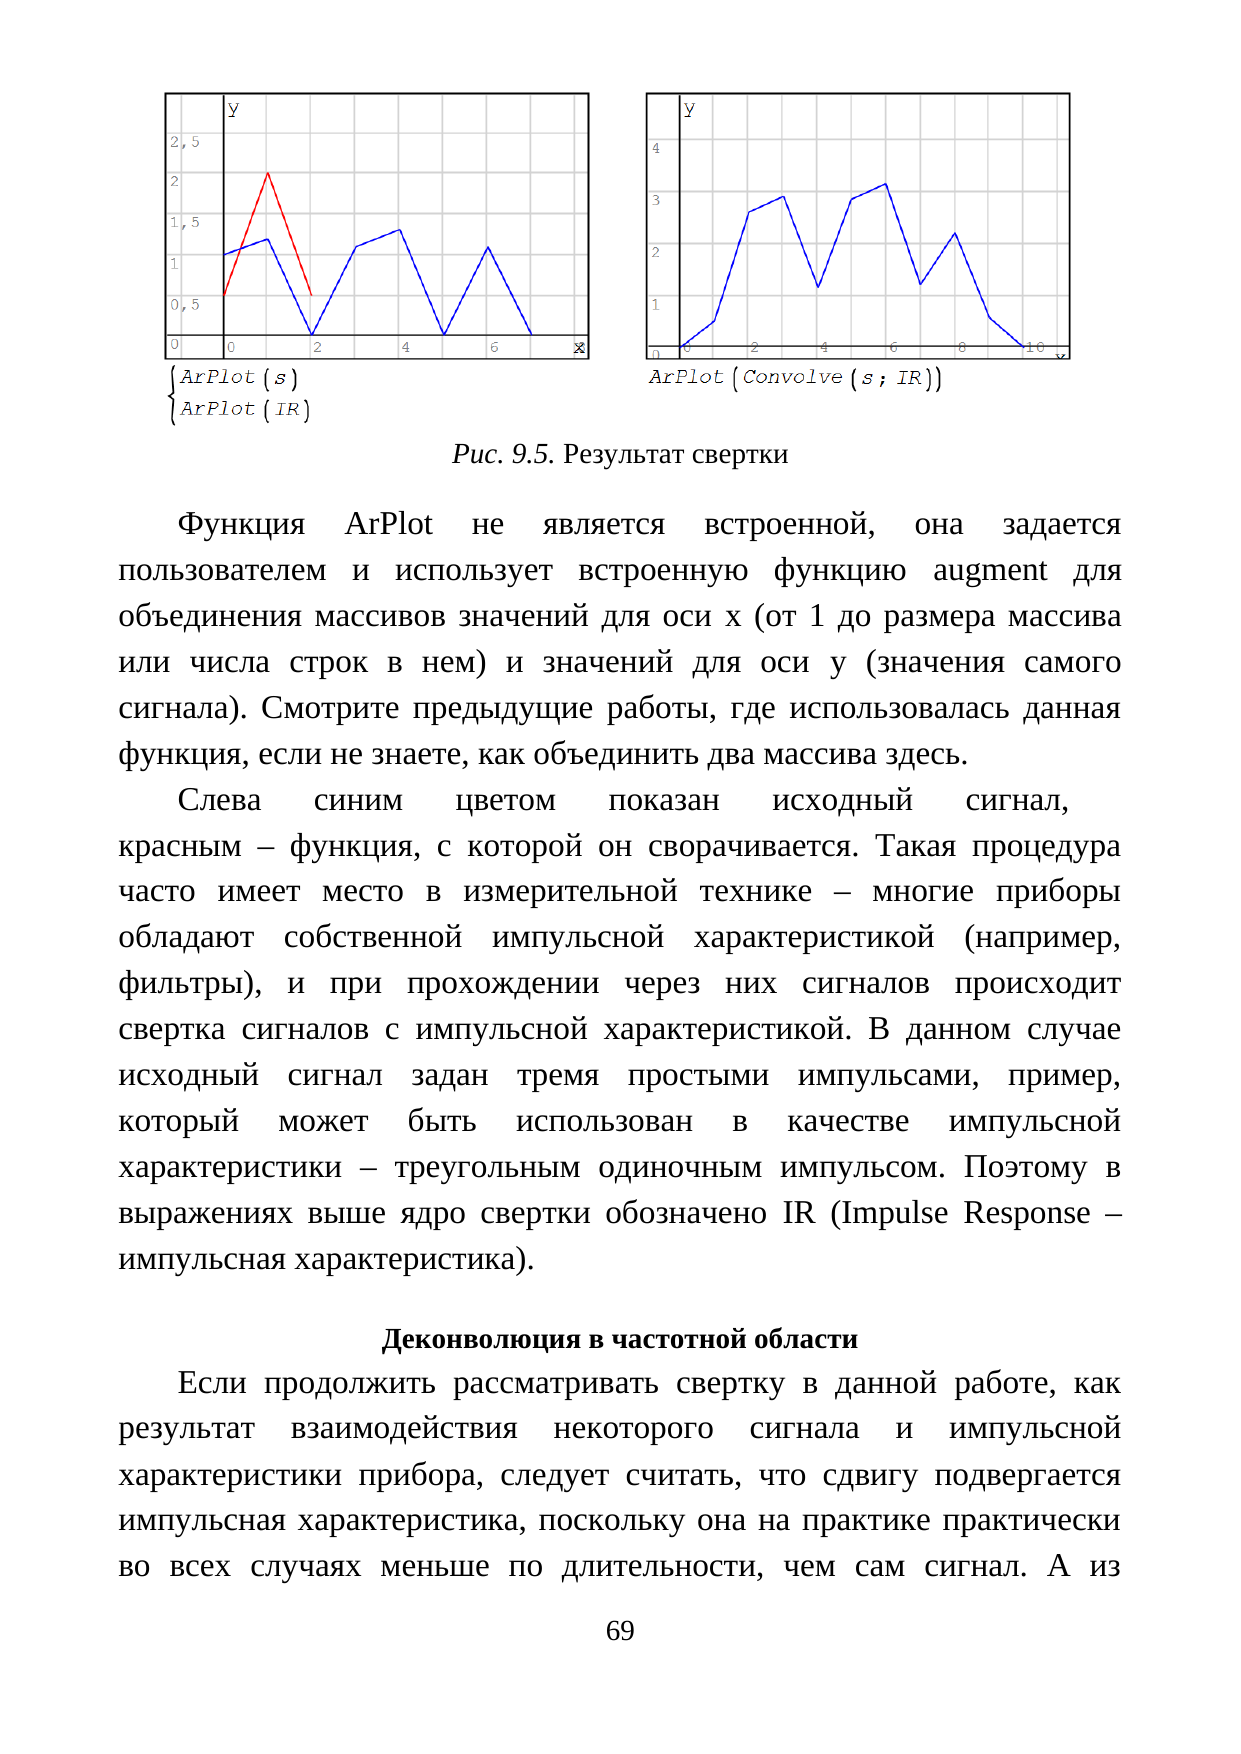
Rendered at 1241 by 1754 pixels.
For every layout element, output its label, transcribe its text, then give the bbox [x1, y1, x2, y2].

text Функция ArPlot не является встроенной, она задается пользователем и использует встроенную функцию augment для объединения массивов значений для оси x (от 1 до размера массива или числа строк в нем) и значений для оси y (значения самого сигнала). Смотрите предыдущие работы, где использовалась данная функция, если не знаете, как объединить два массива здесь. [118, 503, 1122, 771]
text Рис. 9.5. Результат свертки [118, 436, 1122, 470]
text Деконволюция в частотной области [118, 1322, 1122, 1355]
text Слева синим цветом показан исходный сигнал, красным – функция, с которой он сворачивается. Такая процедура часто имеет место в измерительной технике – многие приборы обладают собственной импульсной характеристикой (например, фильтры), и при прохождении через них сигналов происходит свертка сигналов с импульсной характеристикой. В данном случае исходный сигнал задан тремя простыми импульсами, пример, который может быть использован в качестве импульсной характеристики – треугольным одиночным импульсом. Поэтому в выражениях выше ядро свертки обозначено IR (Impulse Response – импульсная характеристика). [118, 779, 1122, 1277]
picture [160, 88, 1080, 437]
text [118, 1362, 1122, 1584]
